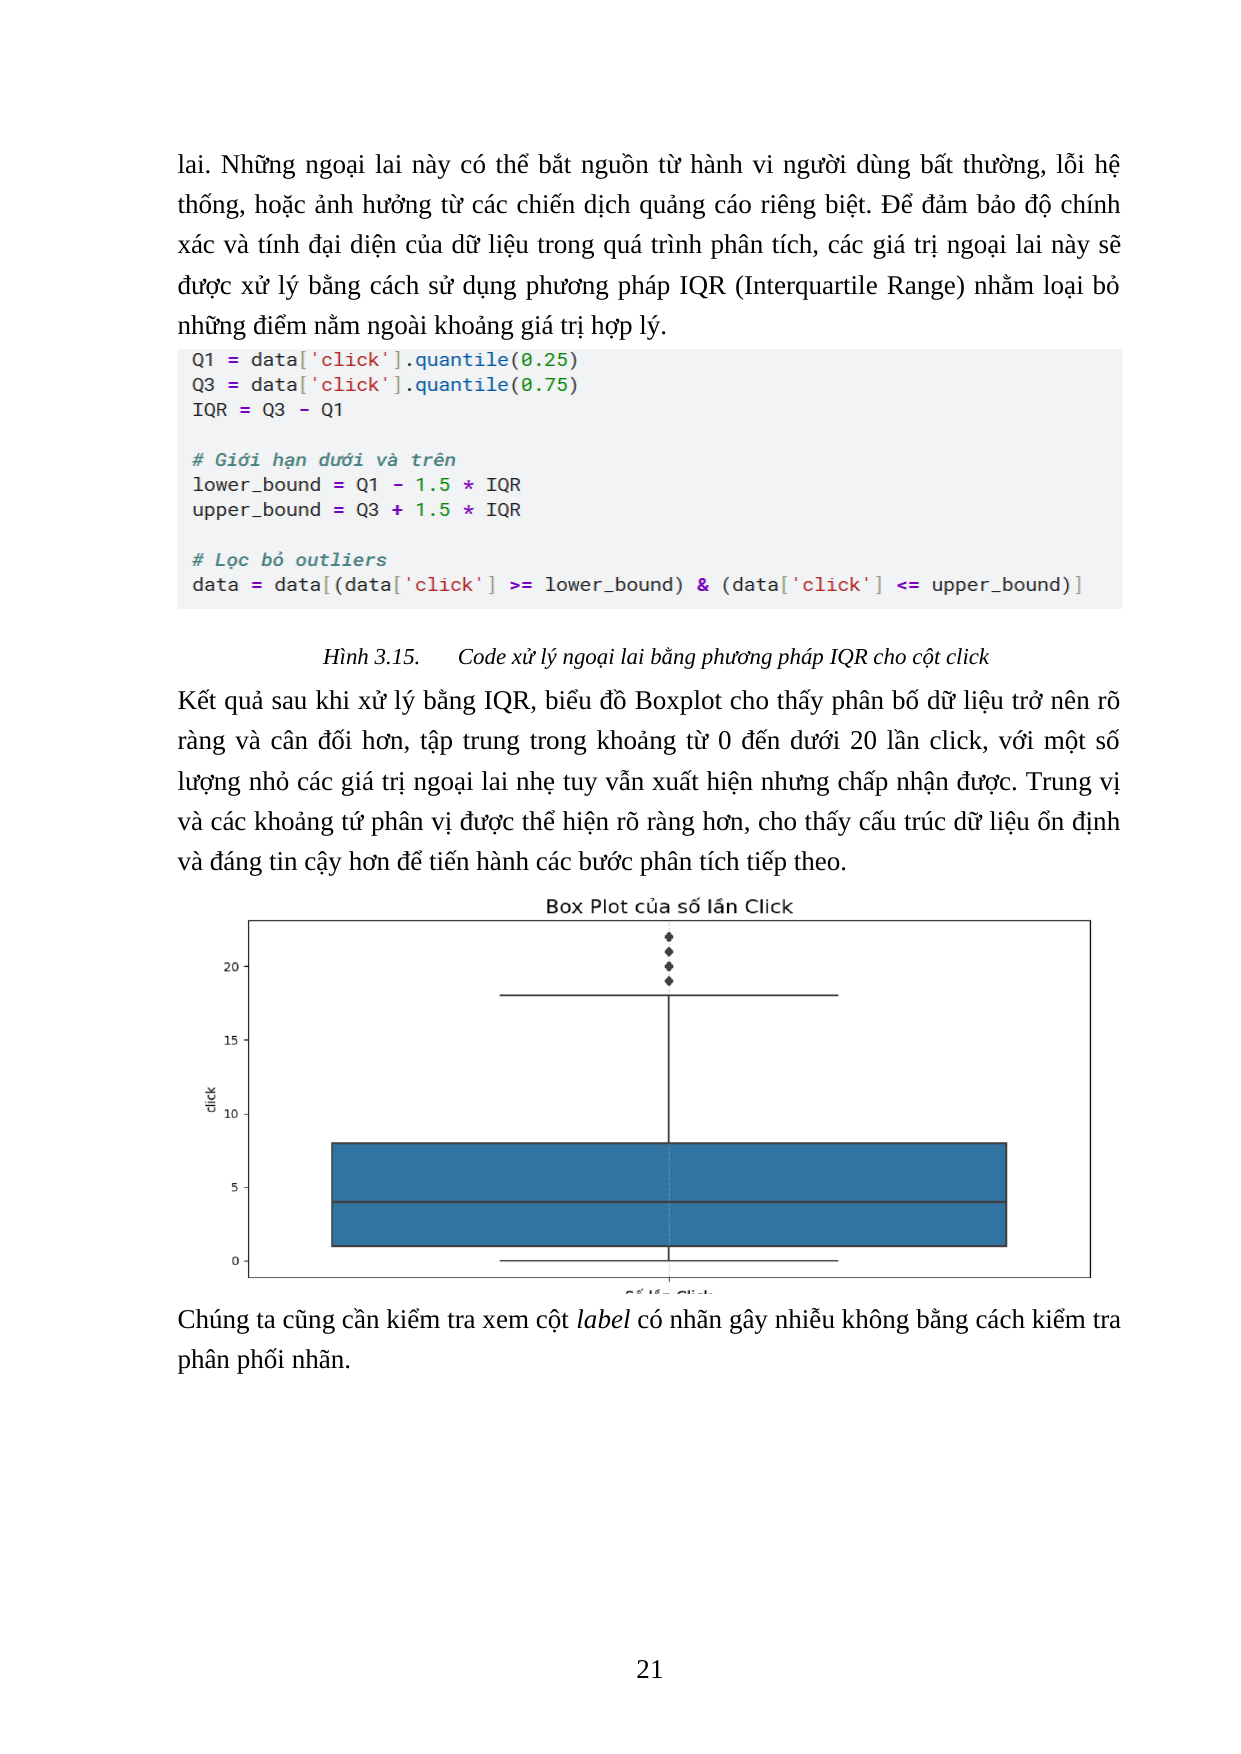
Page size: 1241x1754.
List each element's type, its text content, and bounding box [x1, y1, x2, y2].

text Kết quả sau khi xử lý bằng IQR, biểu đồ Boxplot cho thấy phân bố dữ liệu trở nên rõ ràng và cân đối hơn, tập trung trong khoảng từ 0 đến dưới 20 lần click, với một số lượng nhỏ các giá trị ngoại lai nhẹ tuy vẫn xuất hiện nhưng chấp nhận được. Trung vị và các khoảng tứ phân vị được thể hiện rõ ràng hơn, cho thấy cấu trúc dữ liệu ổn định và đáng tin cậy hơn để tiến hành các bước phân tích tiếp theo. [177, 684, 1122, 877]
picture [177, 349, 1123, 609]
text Chúng ta cũng cần kiểm tra xem cột label có nhãn gây nhiễu không bằng cách kiểm tra phân phối nhãn. [177, 1303, 1122, 1374]
picture [177, 885, 1123, 1294]
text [177, 148, 1122, 341]
